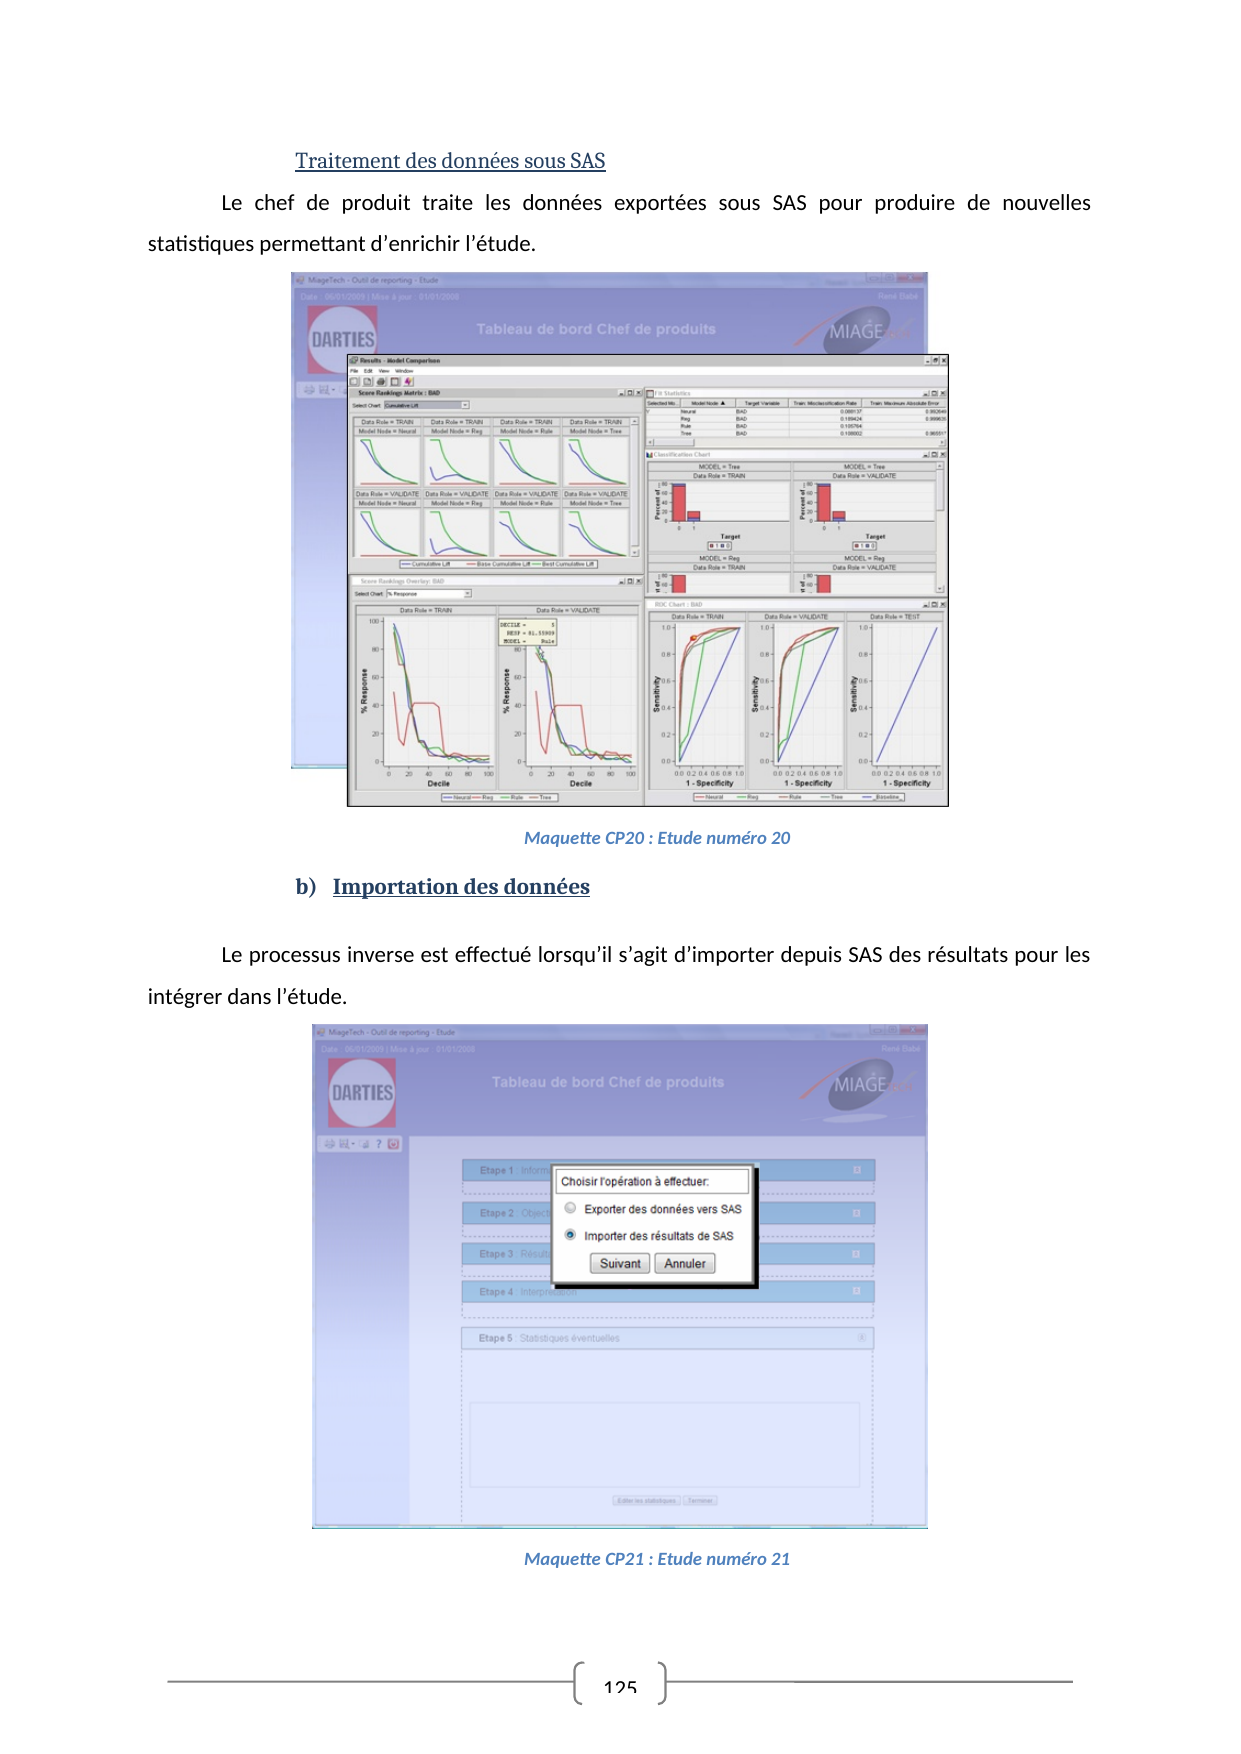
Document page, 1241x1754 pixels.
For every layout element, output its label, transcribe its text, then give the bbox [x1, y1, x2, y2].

text Maquette CP21 : Etude numéro 21 [148, 1548, 1093, 1571]
subtitle Importation des données [295, 873, 1093, 900]
text Le processus inverse est effectué lorsqu’il s’agit d’importer depuis SAS des résultats pour les intégrer dans l’étude. [148, 940, 1093, 1010]
picture [312, 1023, 928, 1529]
subtitle Traitement des données sous SAS [221, 148, 1093, 174]
picture [291, 271, 949, 808]
text Maquette CP20 : Etude numéro 20 [148, 826, 1093, 849]
text Le chef de produit traite les données exportées sous SAS pour produire de nouvelles statistiques permettant d’enrichir l’étude. [148, 188, 1093, 258]
